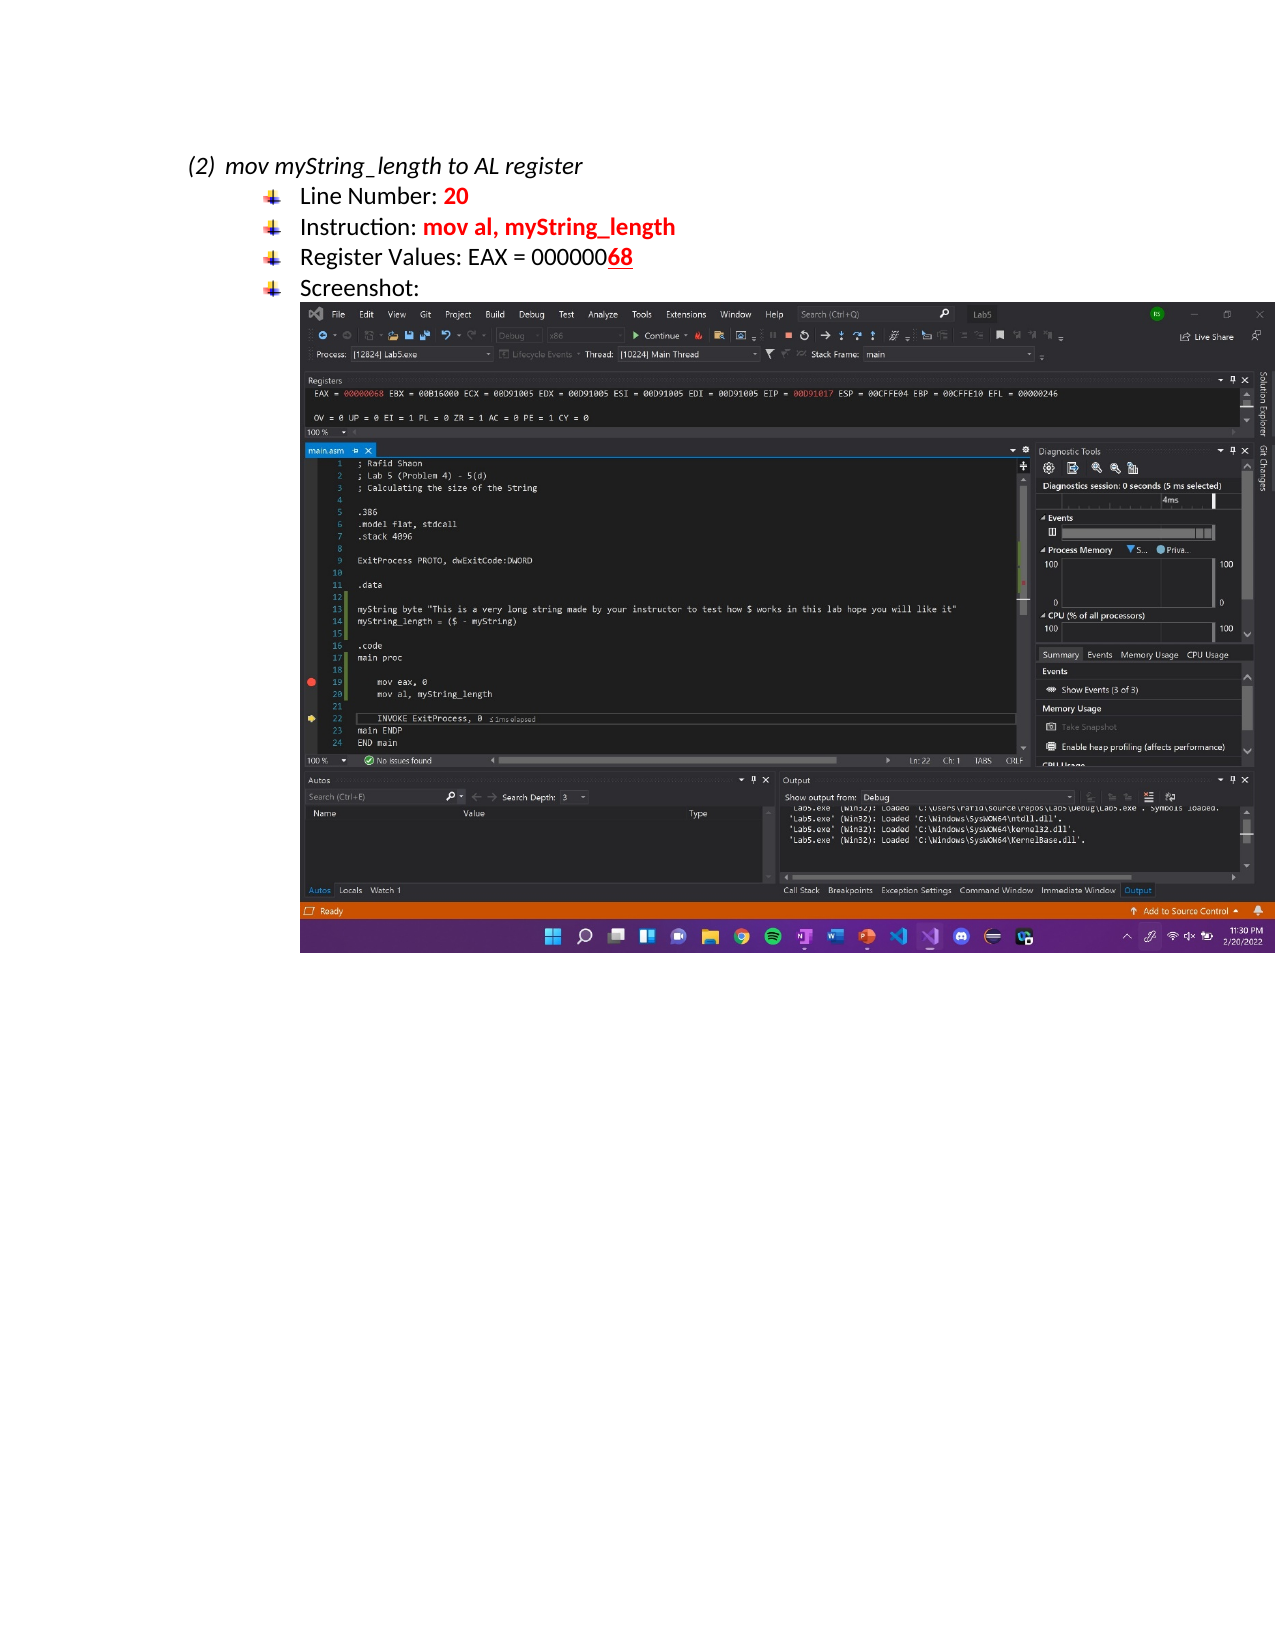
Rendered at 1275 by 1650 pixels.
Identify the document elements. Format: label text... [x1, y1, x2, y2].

picture [263, 249, 281, 266]
list Line Number: 20 [262, 181, 1125, 211]
picture [300, 302, 1275, 953]
picture [263, 188, 281, 205]
list mov myString_length to AL register [187, 150, 1125, 181]
list Instruction: mov al, myString_length [262, 211, 1125, 242]
list Register Values: EAX = 00000068 [262, 242, 1125, 272]
picture [263, 218, 281, 236]
picture [263, 279, 281, 297]
